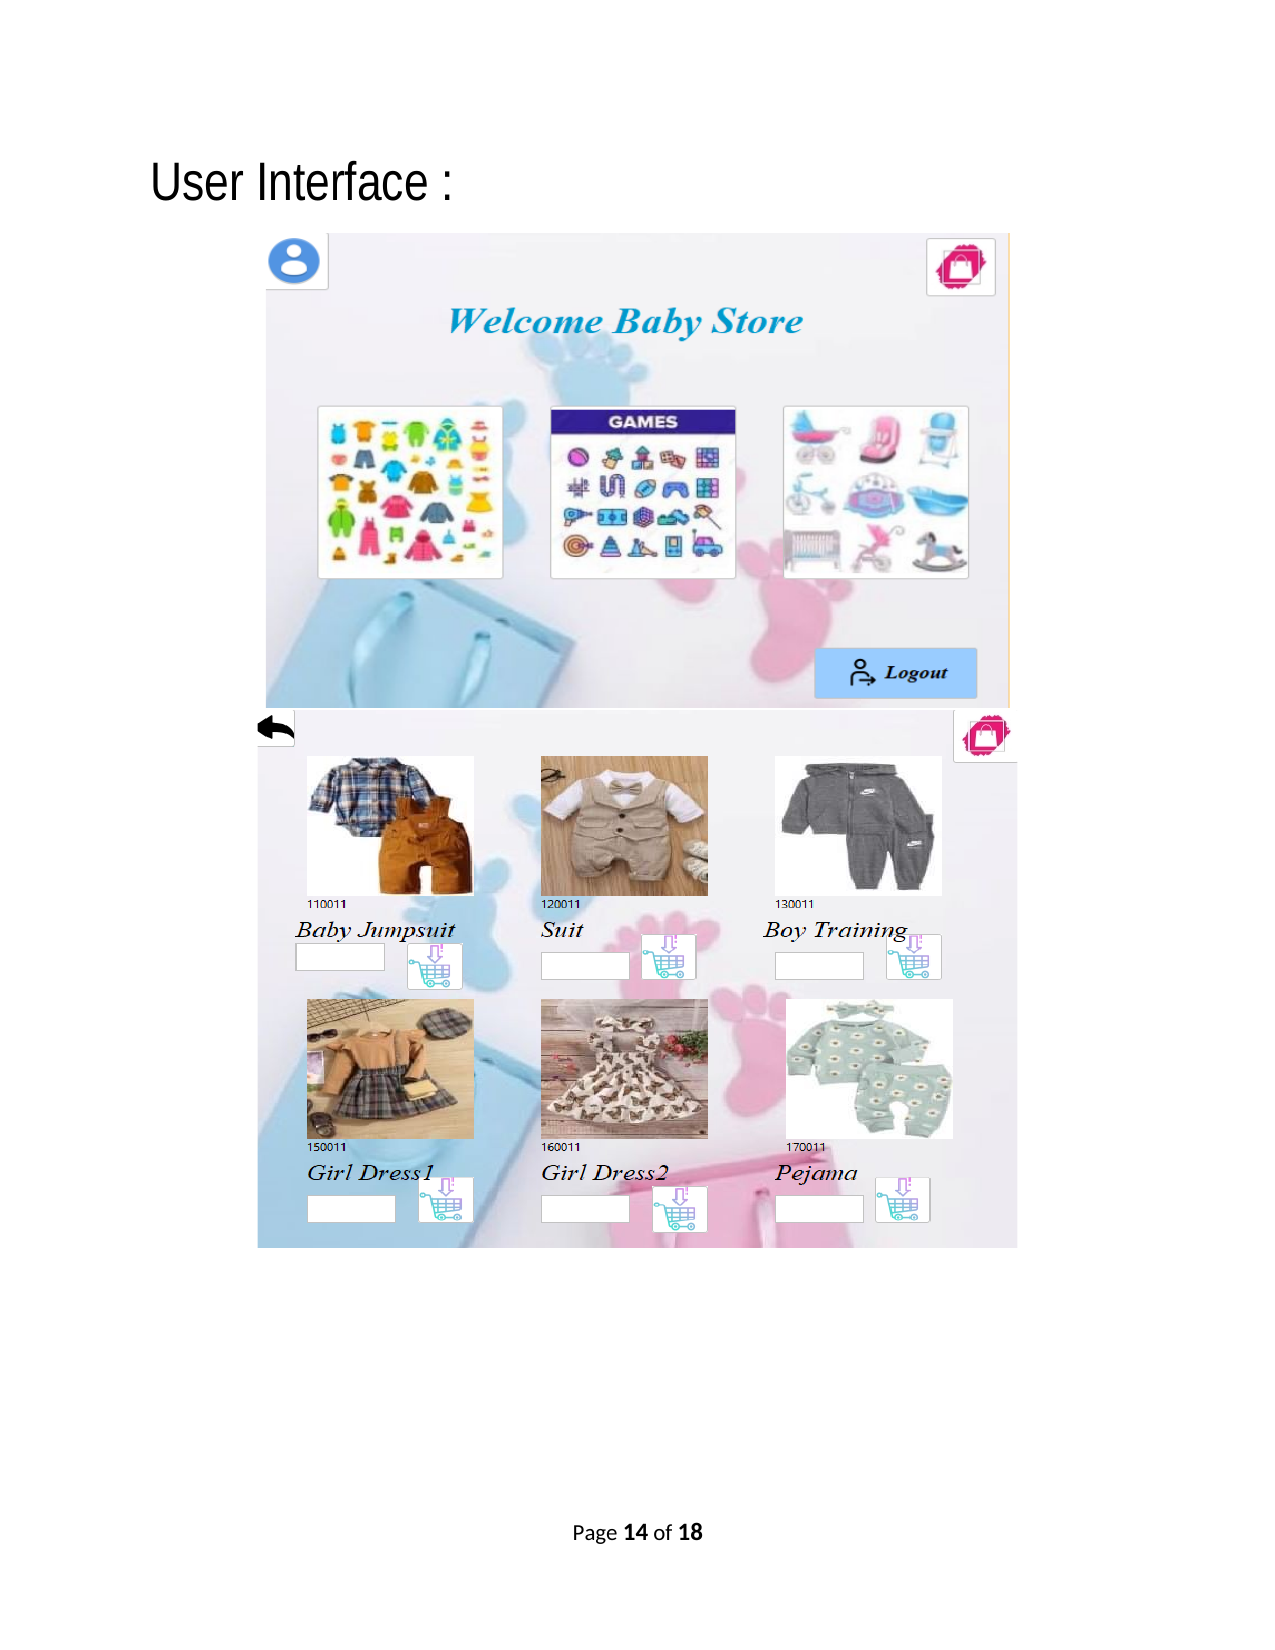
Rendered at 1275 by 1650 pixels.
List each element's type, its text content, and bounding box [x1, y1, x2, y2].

picture [257, 710, 1018, 1248]
text User Interface : [150, 150, 1125, 212]
picture [265, 233, 1010, 708]
